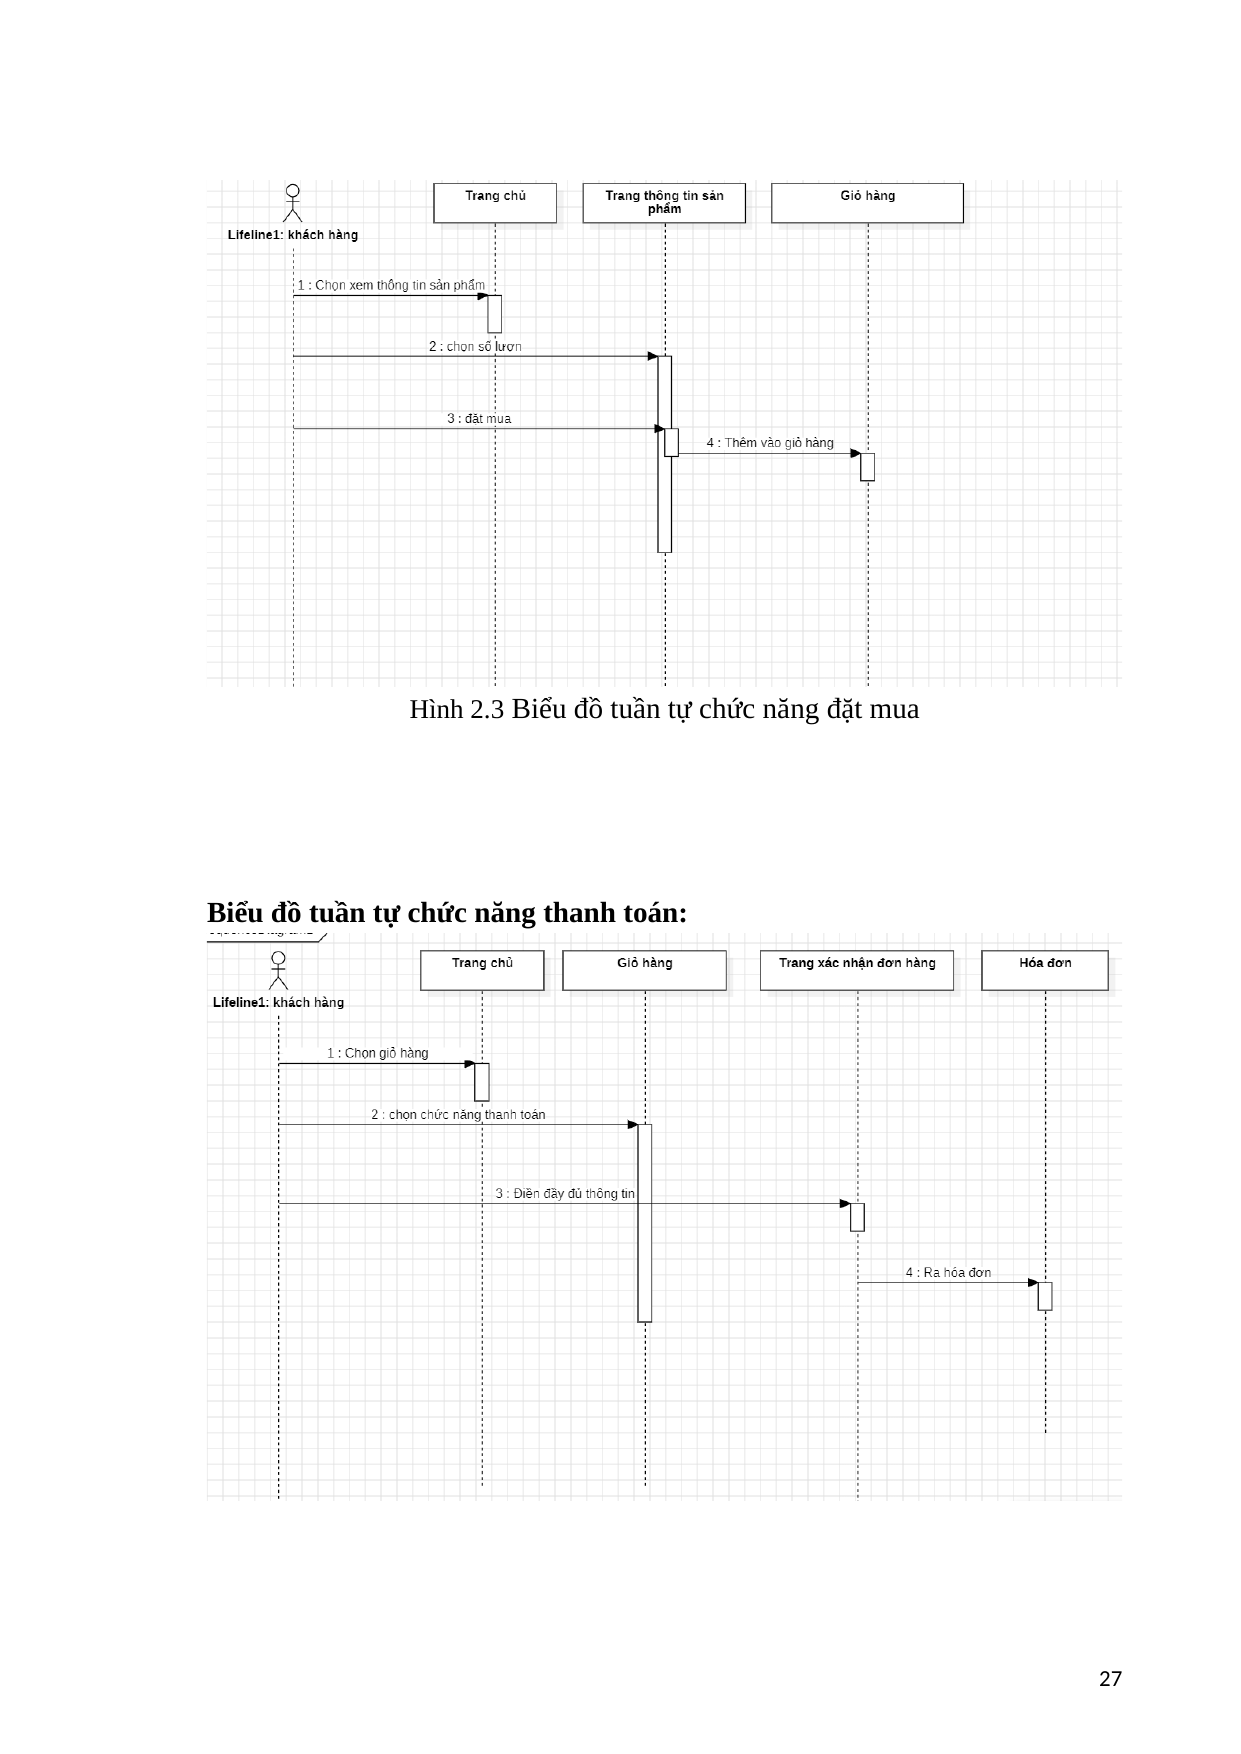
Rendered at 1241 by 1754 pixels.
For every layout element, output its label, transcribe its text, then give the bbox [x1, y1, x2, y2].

picture [206, 933, 1123, 1501]
text Biểu đồ tuần tự chức năng thanh toán: [207, 895, 1122, 928]
picture [206, 180, 1123, 687]
text Hình 2.3 Biểu đồ tuần tự chức năng đặt mua [207, 691, 1122, 725]
